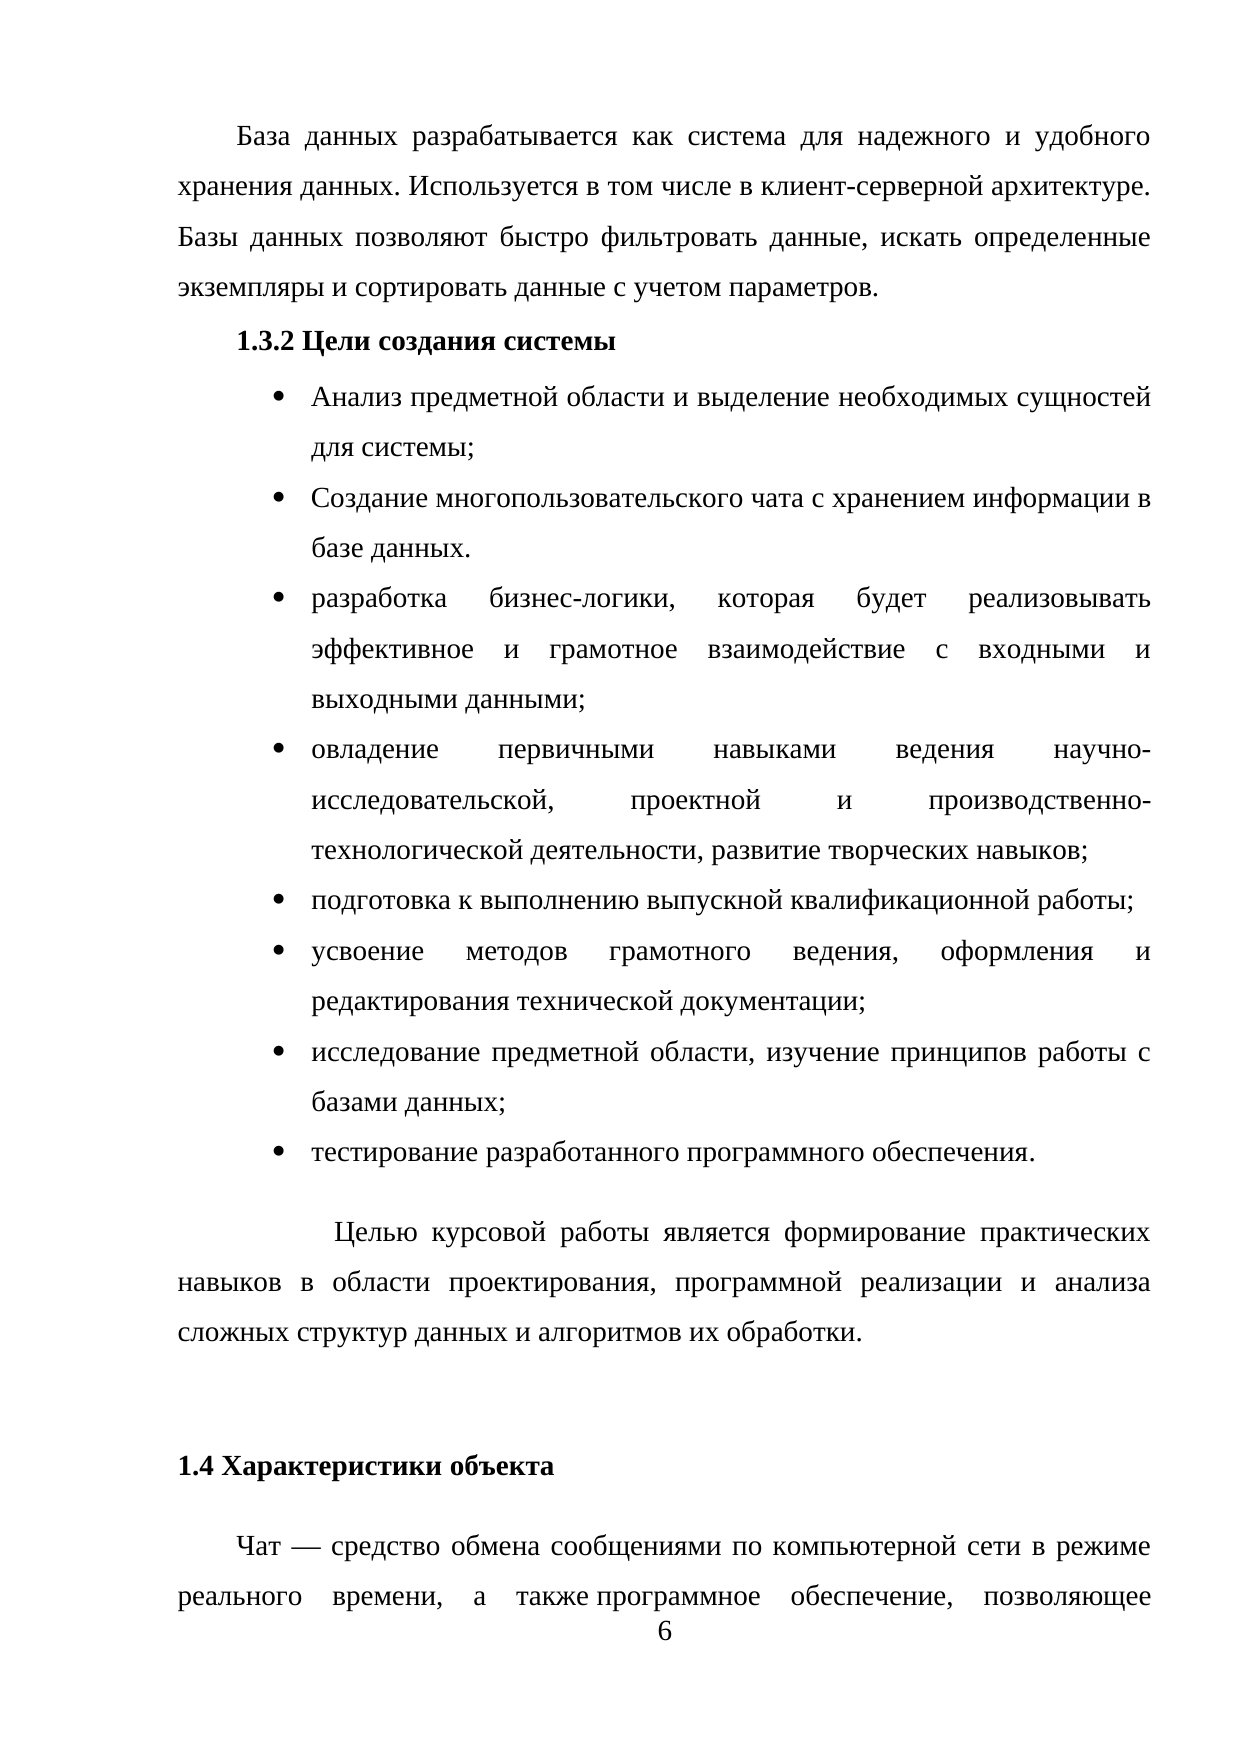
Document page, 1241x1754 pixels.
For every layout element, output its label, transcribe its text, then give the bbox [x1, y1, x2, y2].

list исследование предметной области, изучение принципов работы с базами данных; [274, 1034, 1152, 1118]
list усвоение методов грамотного ведения, оформления и редактирования технической документации; [274, 933, 1152, 1017]
text База данных разрабатывается как система для надежного и удобного хранения данных. Используется в том числе в клиент-серверной архитектуре. Базы данных позволяют быстро фильтровать данные, искать определенные экземпляры и сортировать данные с учетом параметров. [177, 118, 1152, 303]
text Целью курсовой работы является формирование практических навыков в области проектирования, программной реализации и анализа сложных структур данных и алгоритмов их обработки. [177, 1214, 1152, 1348]
subtitle 1.4 Характеристики объекта [177, 1448, 1152, 1482]
list тестирование разработанного программного обеспечения. [274, 1134, 1152, 1168]
list разработка бизнес-логики, которая будет реализовывать эффективное и грамотное взаимодействие с входными и выходными данными; [274, 580, 1152, 715]
list овладение первичными навыками ведения научно-исследовательской, проектной и производственно-технологической деятельности, развитие творческих навыков; [274, 731, 1152, 866]
list подготовка к выполнению выпускной квалификационной работы; [274, 882, 1152, 916]
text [177, 1528, 1152, 1612]
list Анализ предметной области и выделение необходимых сущностей для системы; [274, 379, 1152, 463]
subtitle 1.3.2 Цели создания системы [177, 323, 1152, 357]
list Создание многопользовательского чата с хранением информации в базе данных. [274, 480, 1152, 564]
